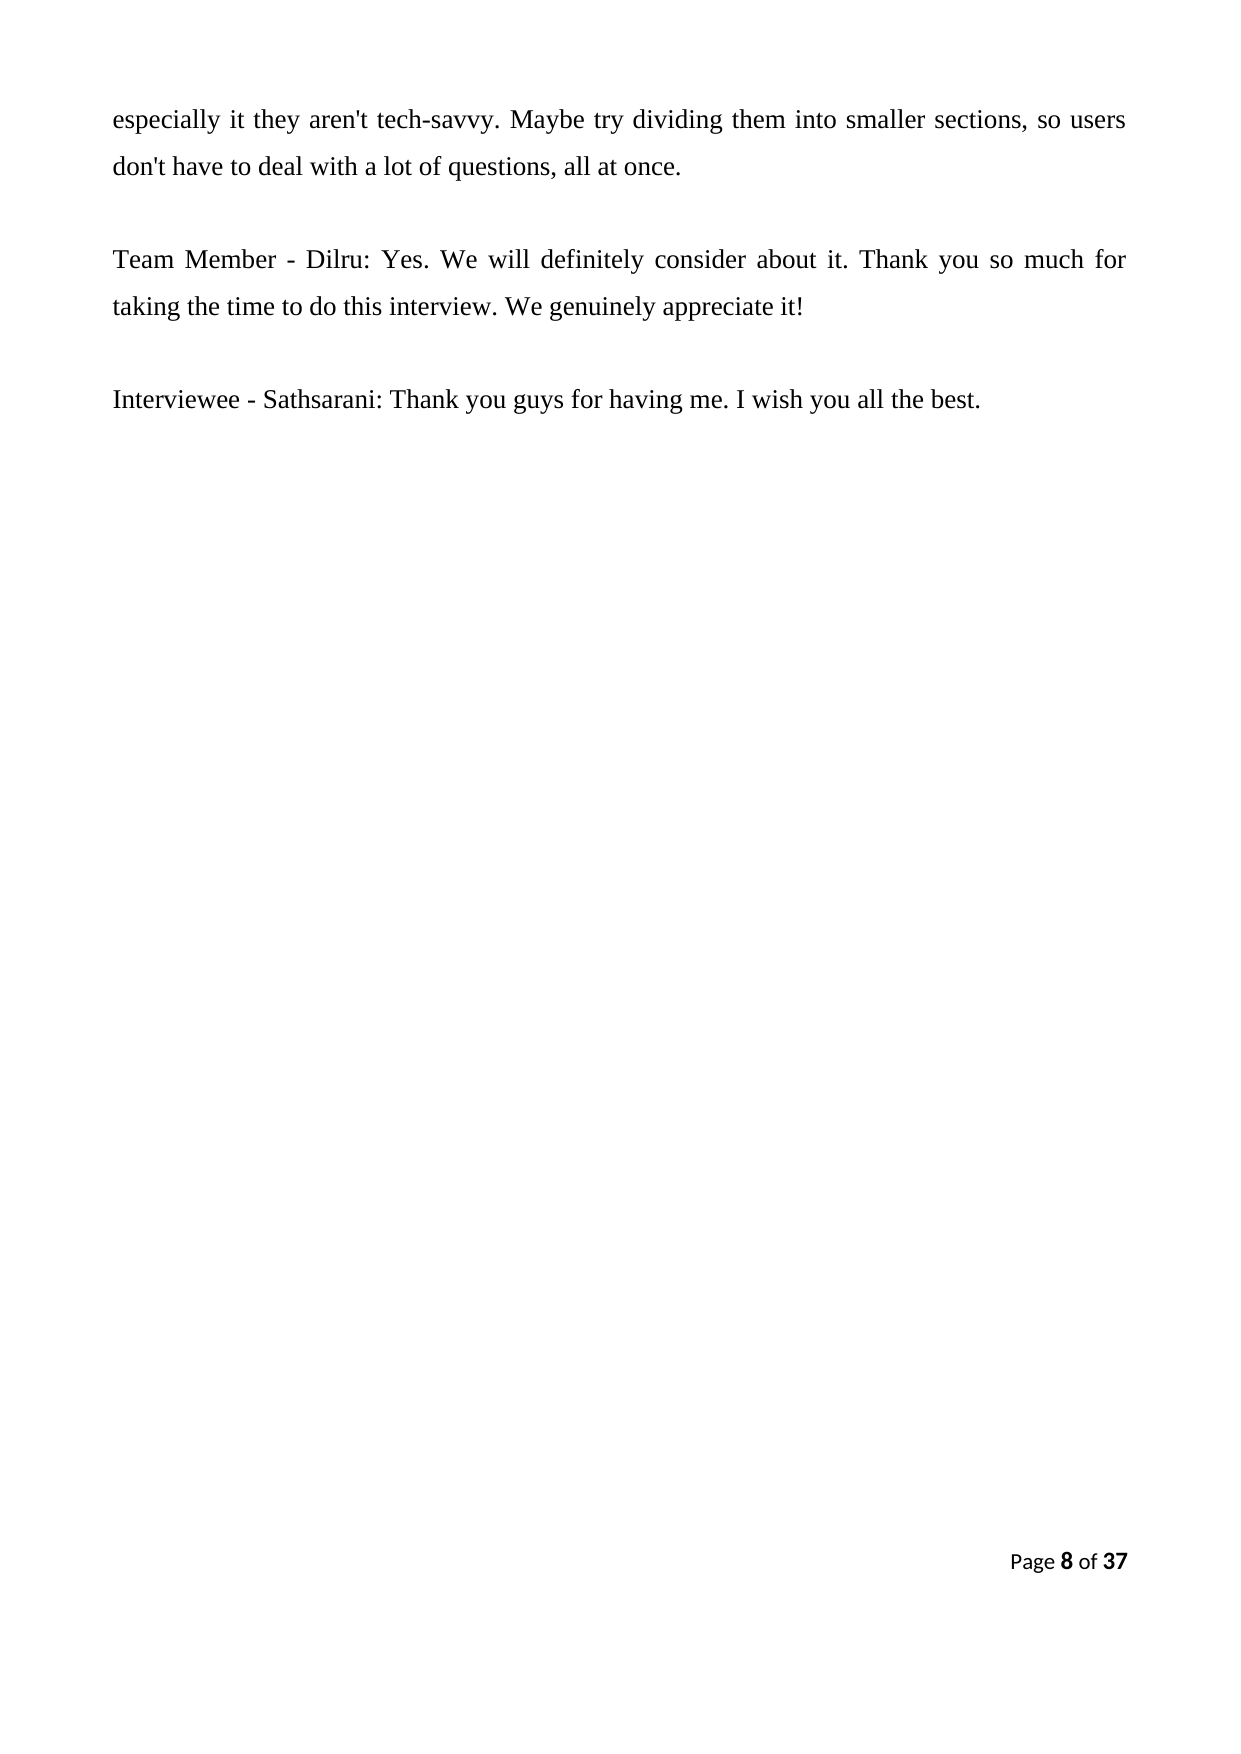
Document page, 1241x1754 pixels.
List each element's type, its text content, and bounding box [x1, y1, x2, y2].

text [112, 103, 1128, 181]
text Team Member - Dilru: Yes. We will definitely consider about it. Thank you so much for taking the time to do this interview. We genuinely appreciate it! [112, 243, 1128, 321]
text Interviewee - Sathsarani: Thank you guys for having me. I wish you all the best. [112, 383, 1128, 414]
